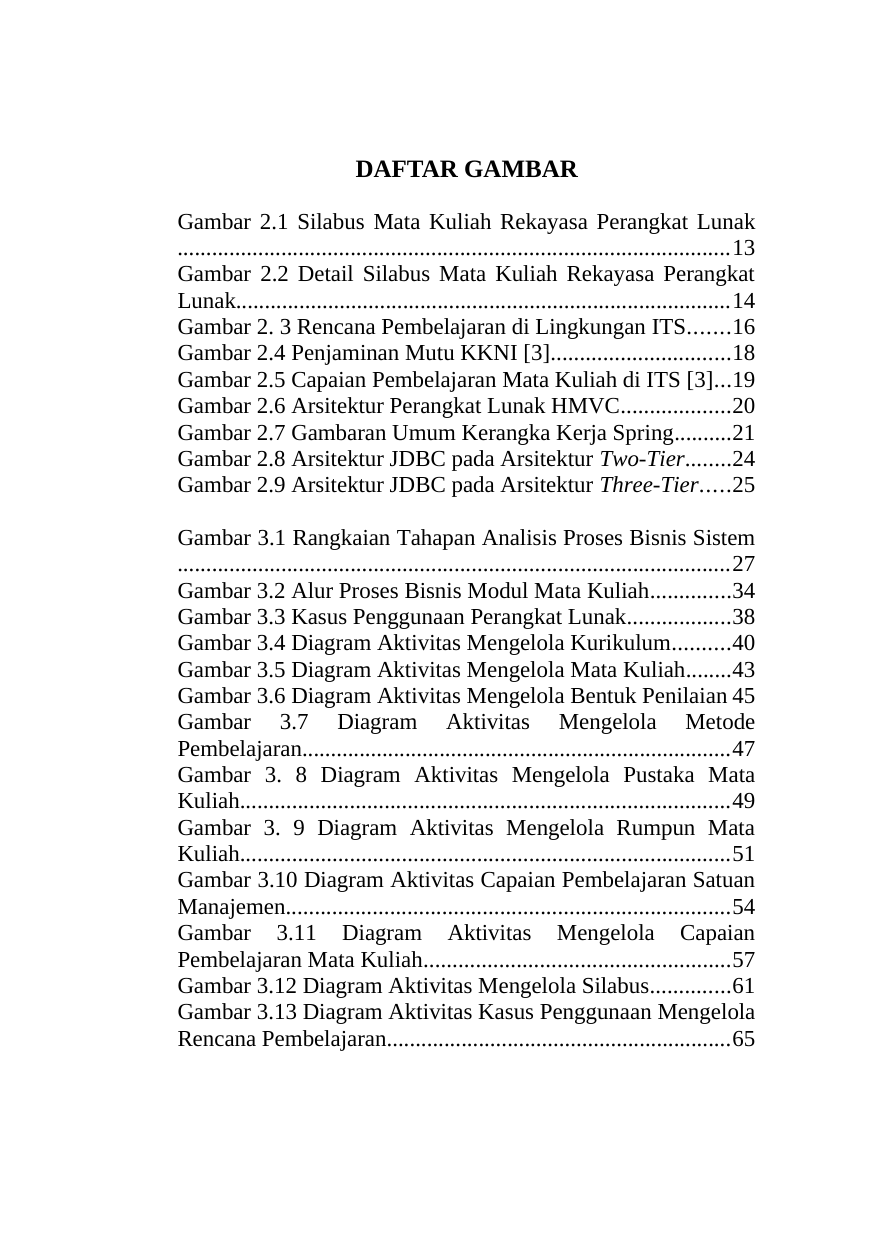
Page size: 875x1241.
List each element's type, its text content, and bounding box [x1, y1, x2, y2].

text Gambar 2.9 Arsitektur JDBC pada Arsitektur Three-Tier 25 [177, 471, 756, 498]
text Gambar 3.5 Diagram Aktivitas Mengelola Mata Kuliah 43 [177, 656, 756, 682]
text Gambar 2.4 Penjaminan Mutu KKNI [3] 18 [177, 339, 756, 366]
text Gambar 3.2 Alur Proses Bisnis Modul Mata Kuliah 34 [177, 577, 756, 603]
text Gambar 2.1 Silabus Mata Kuliah Rekayasa Perangkat Lunak 13 [177, 208, 756, 260]
text Gambar 2.7 Gambaran Umum Kerangka Kerja Spring 21 [177, 418, 756, 445]
text Gambar 3. 8 Diagram Aktivitas Mengelola Pustaka Mata Kuliah 49 [177, 761, 756, 814]
text Gambar 3.12 Diagram Aktivitas Mengelola Silabus 61 [177, 972, 756, 998]
text Gambar 3.10 Diagram Aktivitas Capaian Pembelajaran Satuan Manajemen 54 [177, 867, 756, 919]
text Gambar 3.13 Diagram Aktivitas Kasus Penggunaan Mengelola Rencana Pembelajaran 65 [177, 998, 756, 1051]
text Gambar 3.1 Rangkaian Tahapan Analisis Proses Bisnis Sistem 27 [177, 524, 756, 577]
text Gambar 3. 9 Diagram Aktivitas Mengelola Rumpun Mata Kuliah 51 [177, 814, 756, 867]
text Gambar 3.4 Diagram Aktivitas Mengelola Kurikulum 40 [177, 629, 756, 656]
text Gambar 3.6 Diagram Aktivitas Mengelola Bentuk Penilaian 45 [177, 682, 756, 708]
text Gambar 2.6 Arsitektur Perangkat Lunak HMVC 20 [177, 392, 756, 418]
text Gambar 2. 3 Rencana Pembelajaran di Lingkungan ITS 16 [177, 313, 756, 339]
text Gambar 2.8 Arsitektur JDBC pada Arsitektur Two-Tier 24 [177, 445, 756, 471]
text Gambar 2.2 Detail Silabus Mata Kuliah Rekayasa Perangkat Lunak 14 [177, 260, 756, 313]
text Gambar 2.5 Capaian Pembelajaran Mata Kuliah di ITS [3] 19 [177, 366, 756, 392]
text Gambar 3.7 Diagram Aktivitas Mengelola Metode Pembelajaran 47 [177, 708, 756, 761]
text Gambar 3.11 Diagram Aktivitas Mengelola Capaian Pembelajaran Mata Kuliah 57 [177, 919, 756, 972]
subtitle DAFTAR GAMBAR [177, 154, 756, 183]
text Gambar 3.3 Kasus Penggunaan Perangkat Lunak 38 [177, 603, 756, 629]
